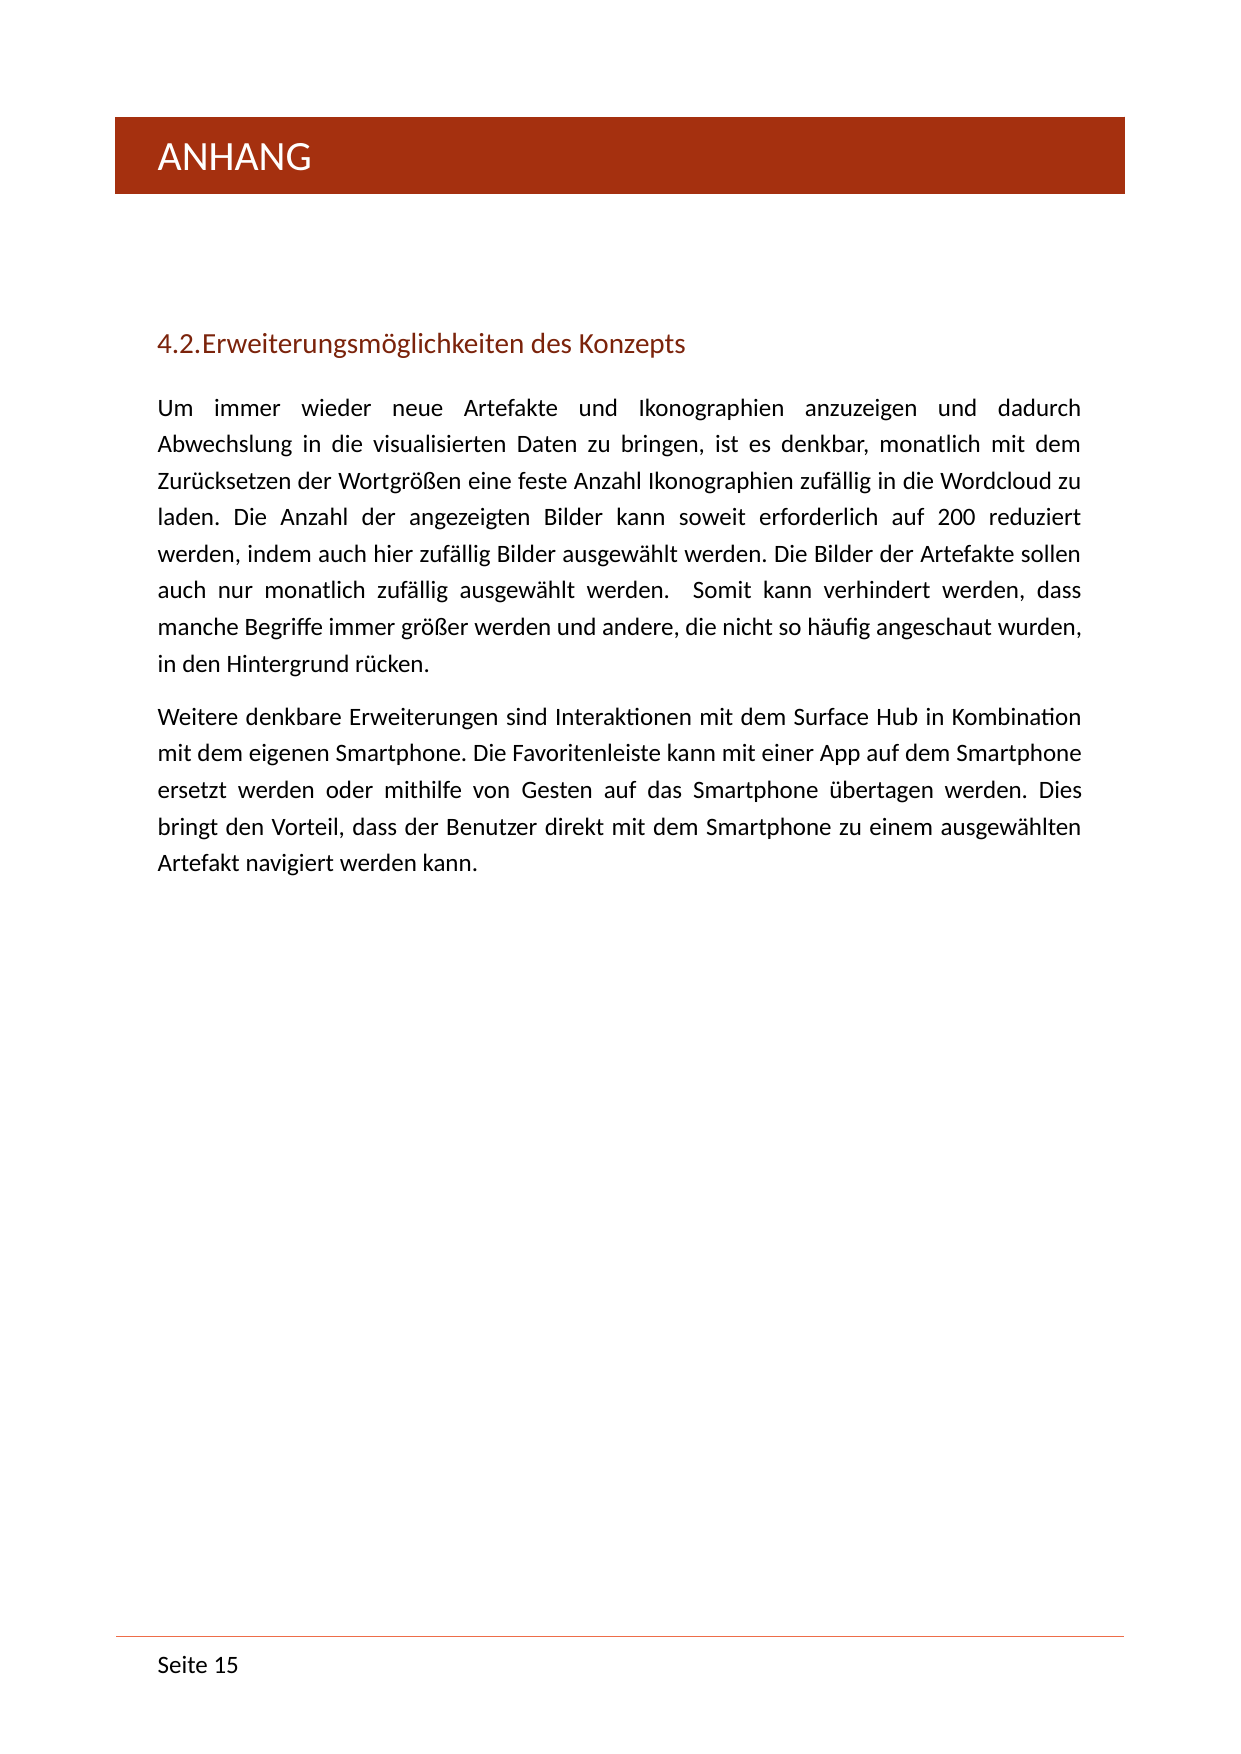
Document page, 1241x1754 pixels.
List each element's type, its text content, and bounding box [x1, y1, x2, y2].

text Weitere denkbare Erweiterungen sind Interaktionen mit dem Surface Hub in Kombination mit dem eigenen Smartphone. Die Favoritenleiste kann mit einer App auf dem Smartphone ersetzt werden oder mithilfe von Gesten auf das Smartphone übertagen werden. Dies bringt den Vorteil, dass der Benutzer direkt mit dem Smartphone zu einem ausgewählten Artefakt navigiert werden kann. [157, 701, 1083, 878]
text Um immer wieder neue Artefakte und Ikonographien anzuzeigen und dadurch Abwechslung in die visualisierten Daten zu bringen, ist es denkbar, monatlich mit dem Zurücksetzen der Wortgrößen eine feste Anzahl Ikonographien zufällig in die Wordcloud zu laden. Die Anzahl der angezeigten Bilder kann soweit erforderlich auf 200 reduziert werden, indem auch hier zufällig Bilder ausgewählt werden. Die Bilder der Artefakte sollen auch nur monatlich zufällig ausgewählt werden. Somit kann verhindert werden, dass manche Begriffe immer größer werden und andere, die nicht so häufig angeschaut wurden, in den Hintergrund rücken. [157, 392, 1083, 678]
subtitle Erweiterungsmöglichkeiten des Konzepts [157, 325, 1083, 361]
